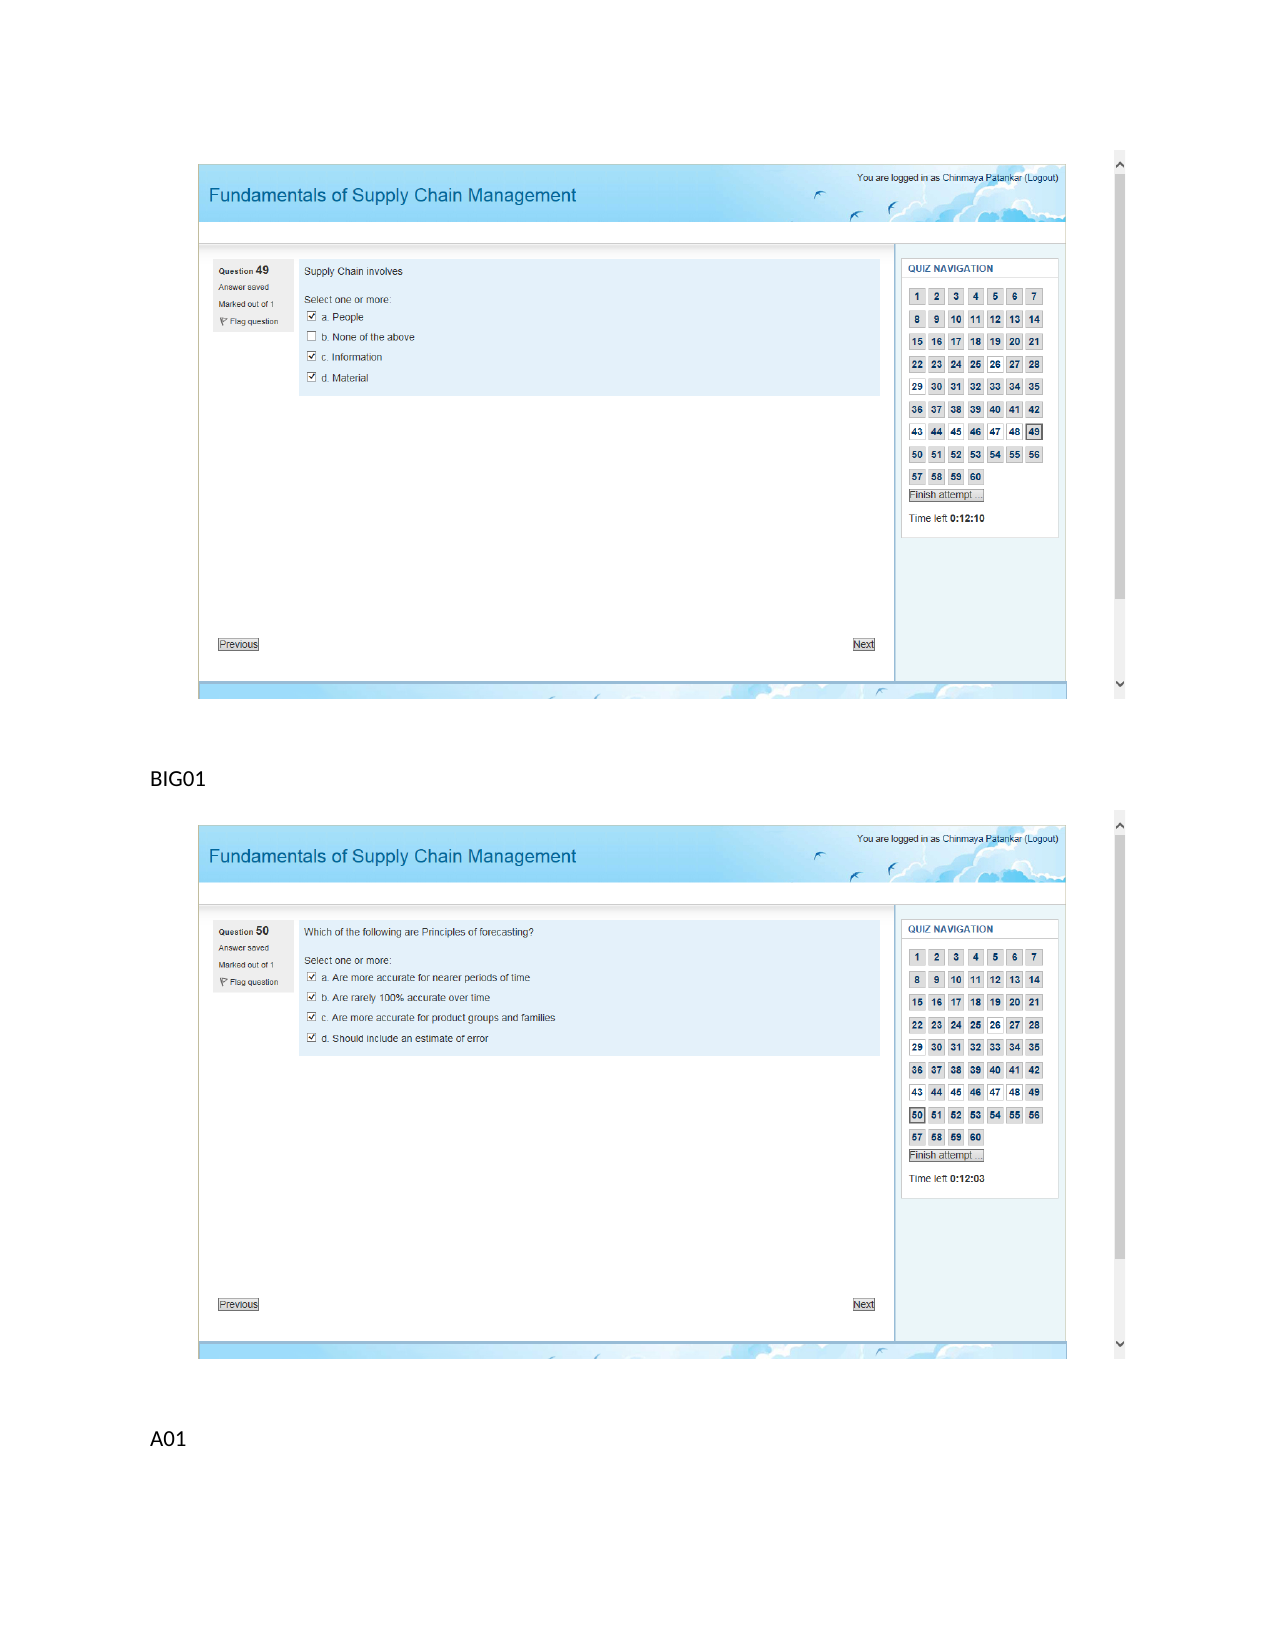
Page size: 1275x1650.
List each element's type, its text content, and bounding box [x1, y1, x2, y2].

picture [150, 150, 1125, 699]
text A01 [150, 1424, 1125, 1453]
picture [150, 810, 1125, 1359]
text BIG01 [150, 764, 1125, 792]
